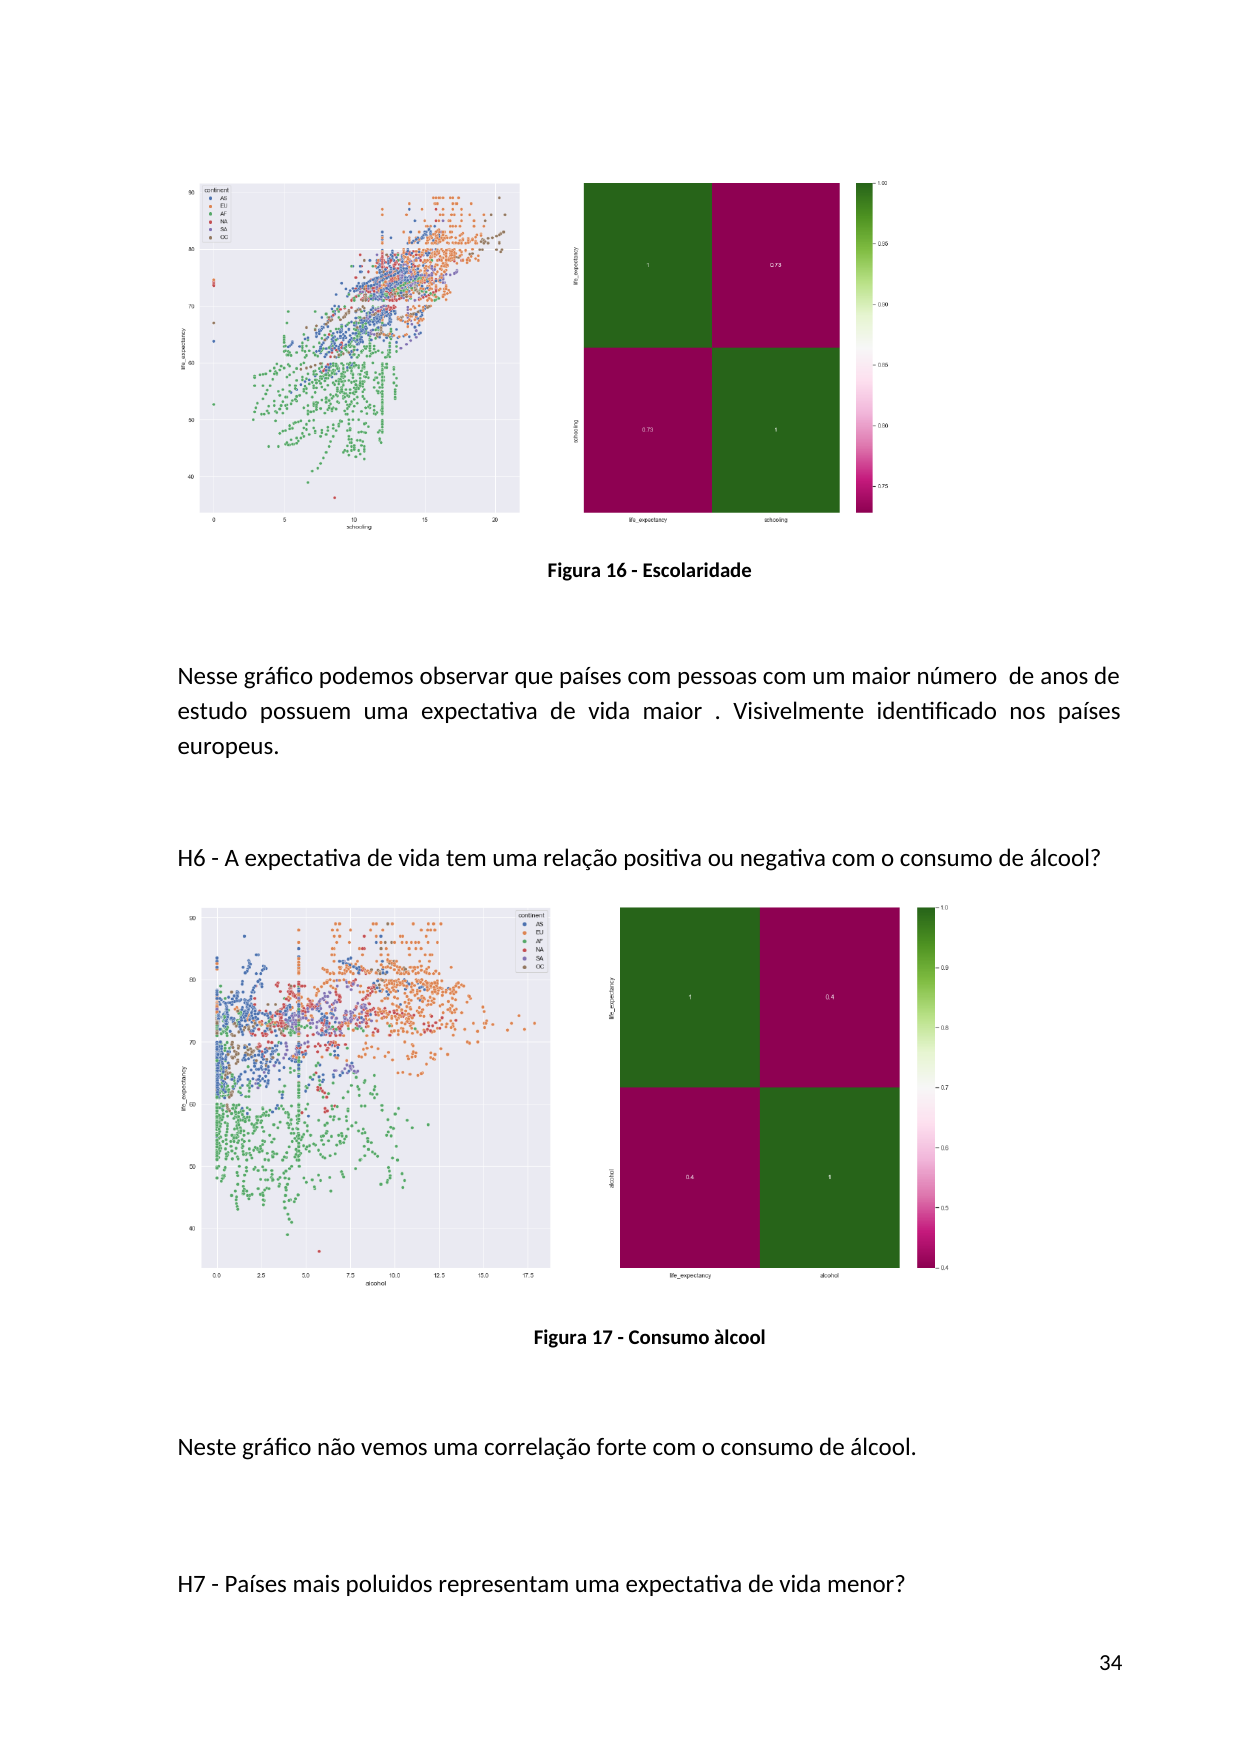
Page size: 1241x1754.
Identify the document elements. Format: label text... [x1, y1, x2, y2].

text Neste gráfico não vemos uma correlação forte com o consumo de álcool. [177, 1431, 1122, 1462]
text Nesse gráfico podemos observar que países com pessoas com um maior número de anos de estudo possuem uma expectativa de vida maior . Visivelmente identificado nos países europeus. [177, 660, 1122, 761]
text Figura 17 - Consumo àlcool [177, 1324, 1122, 1349]
picture [177, 902, 952, 1290]
text H7 - Países mais poluidos representam uma expectativa de vida menor? [177, 1568, 1122, 1599]
picture [177, 177, 890, 533]
text H6 - A expectativa de vida tem uma relação positiva ou negativa com o consumo de álcool? [177, 842, 1122, 872]
text Figura 16 - Escolaridade [177, 557, 1122, 583]
